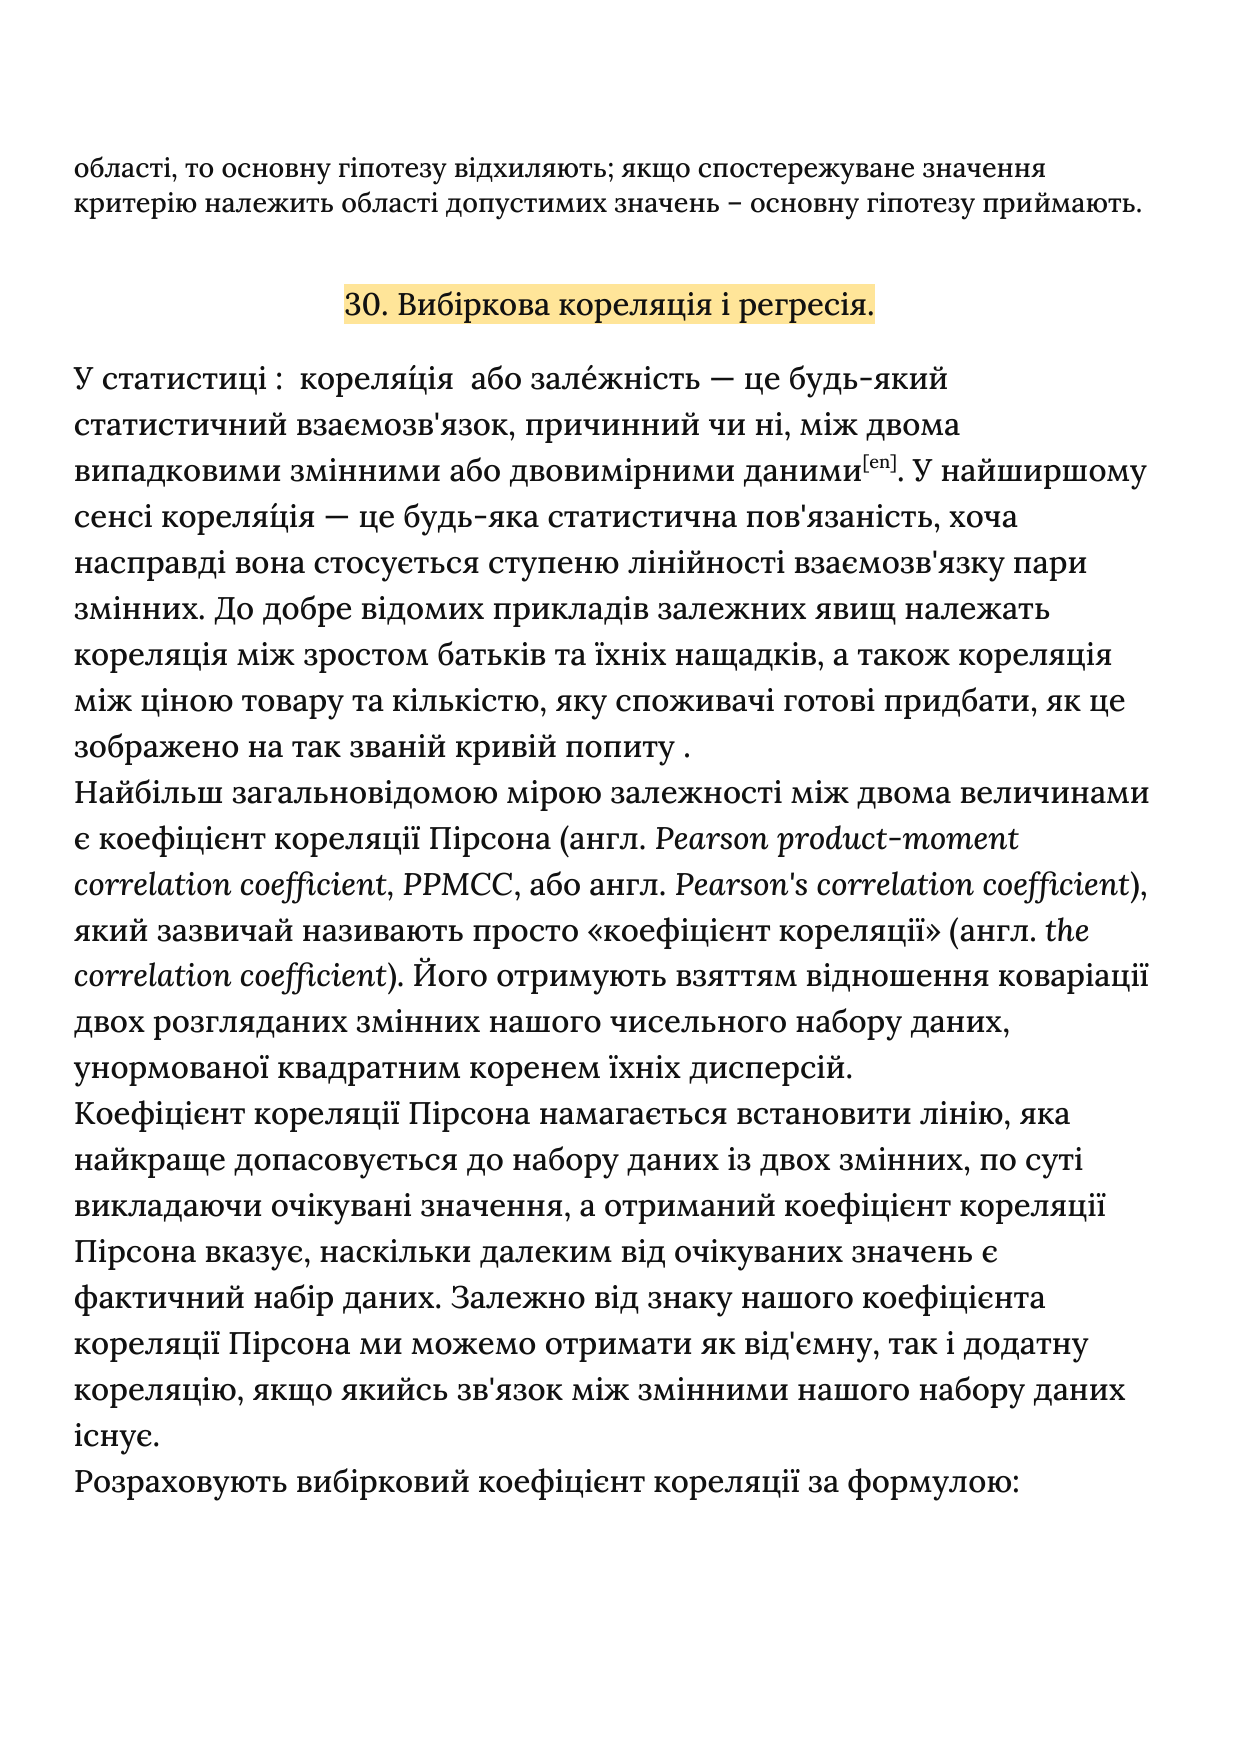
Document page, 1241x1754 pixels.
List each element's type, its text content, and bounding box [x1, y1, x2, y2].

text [74, 150, 1153, 219]
text У статистиці : кореля́ція або зале́жність — це будь-який статистичний взаємозв'язок, причинний чи ні, між двома випадковими змінними або двовимірними даними[en]. У найширшому сенсі кореля́ція — це будь-яка статистична пов'язаність, хоча насправді вона стосується ступеню лінійності взаємозв'язку пари змінних. До добре відомих прикладів залежних явищ належать кореляція між зростом батьків та їхніх нащадків, а також кореляція між ціною товару та кількістю, яку споживачі готові придбати, як це зображено на так званій кривій попиту . Найбільш загальновідомою мірою залежності між двома величинами є коефіцієнт кореляції Пірсона (англ. Pearson product-moment correlation coefficient, PPMCC, або англ. Pearson's correlation coefficient), який зазвичай називають просто «коефіцієнт кореляції» (англ. the correlation coefficient). Його отримують взяттям відношення коваріації двох розгляданих змінних нашого чисельного набору даних, унормованої квадратним коренем їхніх дисперсій. Коефіцієнт кореляції Пірсона намагається встановити лінію, яка найкраще допасовується до набору даних із двох змінних, по суті викладаючи очікувані значення, а отриманий коефіцієнт кореляції Пірсона вказує, наскільки далеким від очікуваних значень є фактичний набір даних. Залежно від знаку нашого коефіцієнта кореляції Пірсона ми можемо отримати як від'ємну, так і додатну кореляцію, якщо якийсь зв'язок між змінними нашого набору даних існує. Розраховують вибірковий коефіцієнт кореляції за формулою: [74, 358, 1153, 1501]
text 30. Вибіркова кореляція і регресія. [74, 284, 1153, 354]
